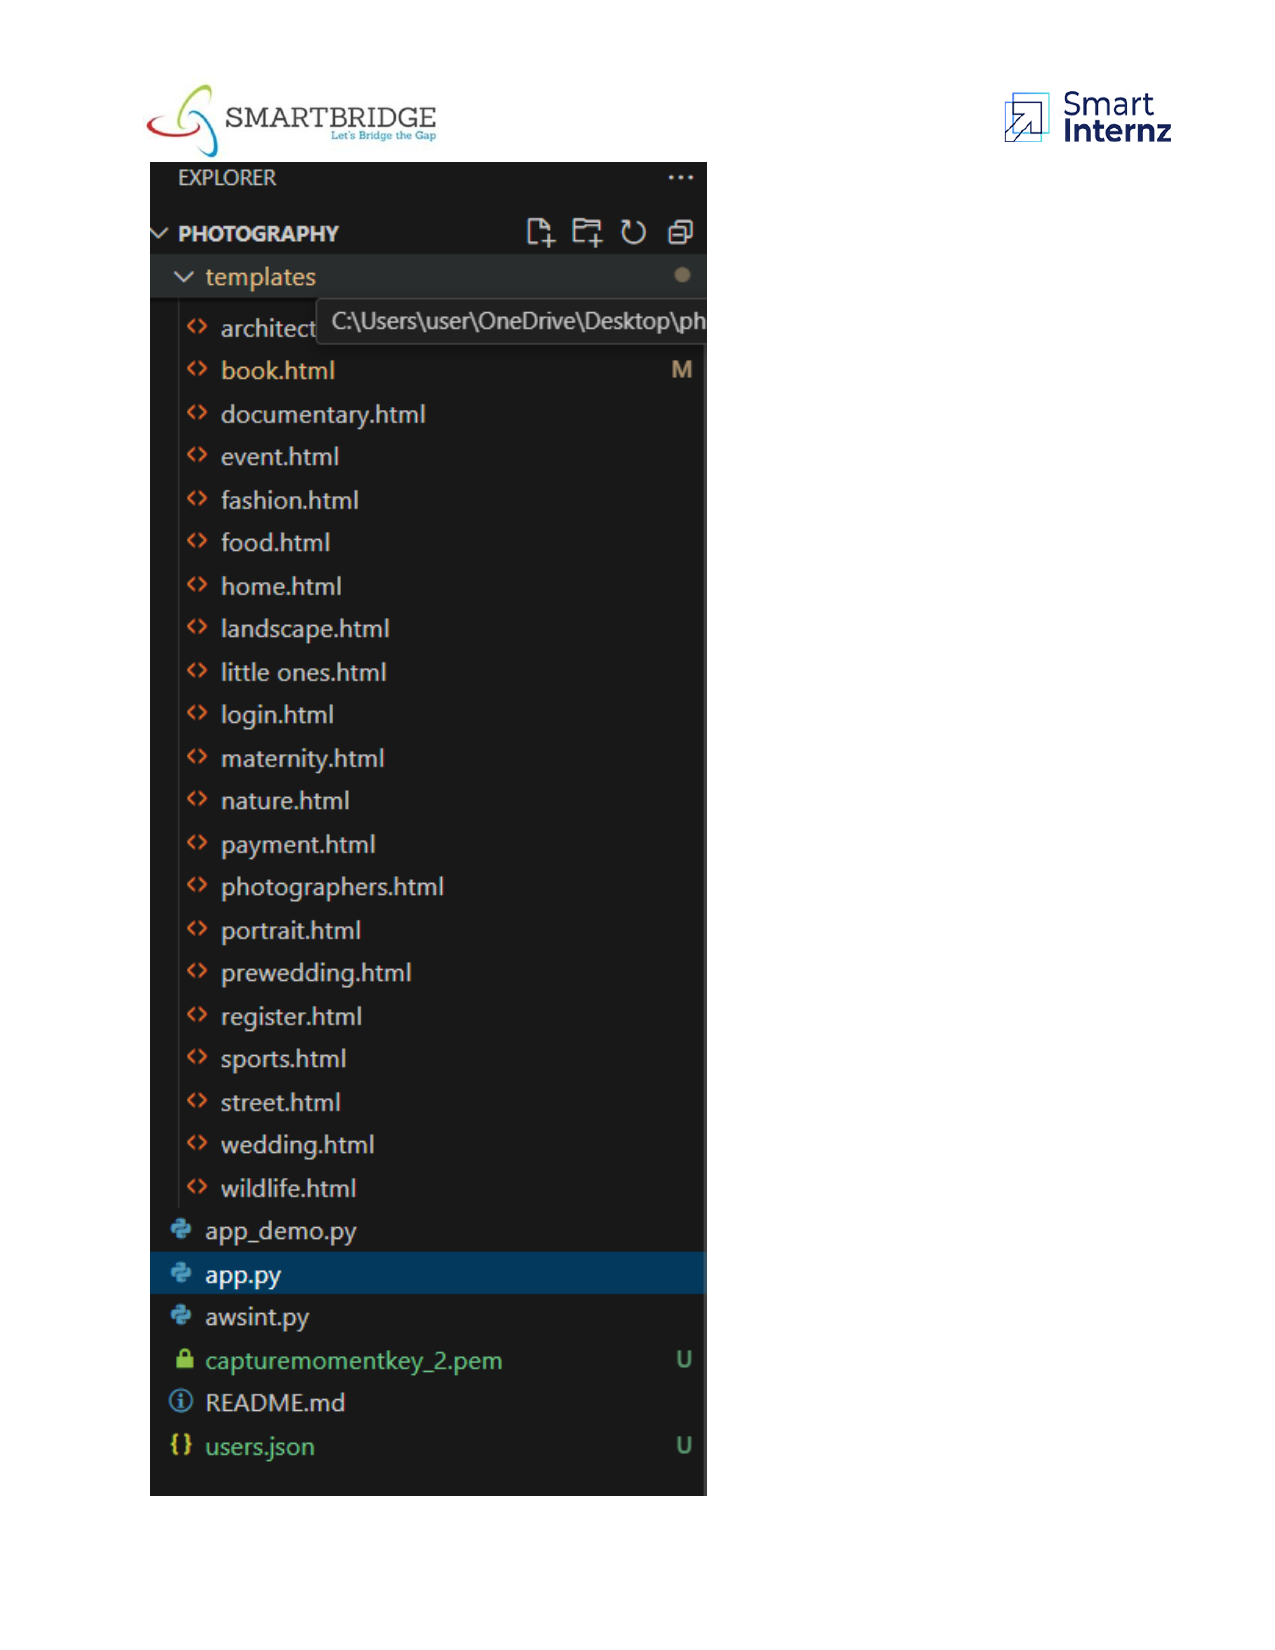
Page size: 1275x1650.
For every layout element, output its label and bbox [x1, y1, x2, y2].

picture [143, 78, 439, 161]
picture [1004, 91, 1171, 142]
picture [150, 162, 707, 1496]
